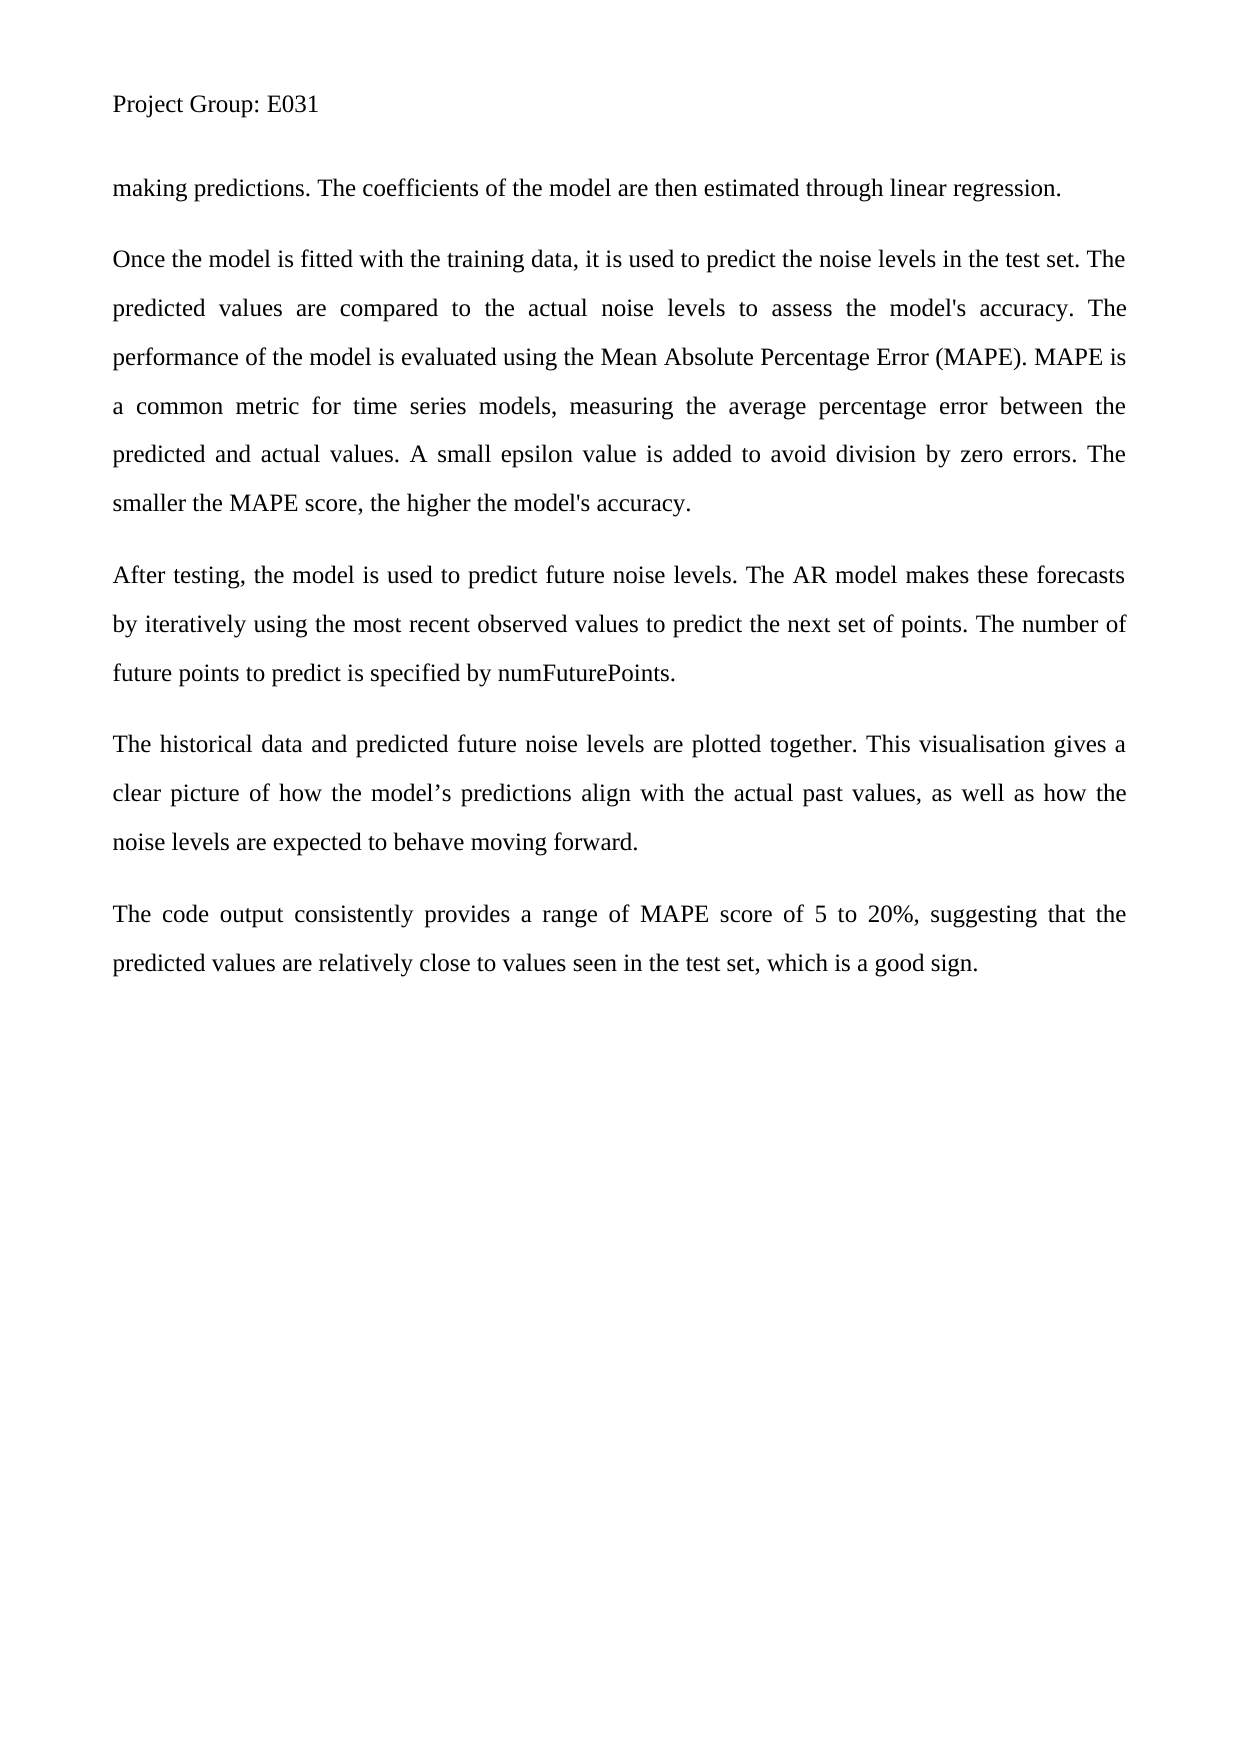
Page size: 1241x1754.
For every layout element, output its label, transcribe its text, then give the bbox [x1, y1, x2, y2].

text Once the model is fitted with the training data, it is used to predict the noise levels in the test set. The predicted values are compared to the actual noise levels to assess the model's accuracy. The performance of the model is evaluated using the Mean Absolute Percentage Error (MAPE). MAPE is a common metric for time series models, measuring the average percentage error between the predicted and actual values. A small epsilon value is added to avoid division by zero errors. The smaller the MAPE score, the higher the model's accuracy. [112, 243, 1128, 519]
text The code output consistently provides a range of MAPE score of 5 to 20%, suggesting that the predicted values are relatively close to values seen in the test set, which is a good sign. [112, 897, 1128, 978]
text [112, 171, 1128, 203]
text After testing, the model is used to predict future noise levels. The AR model makes these forecasts by iteratively using the most recent observed values to predict the next set of points. The number of future points to predict is specified by numFuturePoints. [112, 558, 1128, 688]
text The historical data and predicted future noise levels are plotted together. This visualisation gives a clear picture of how the model’s predictions align with the actual past values, as well as how the noise levels are expected to behave moving forward. [112, 728, 1128, 858]
